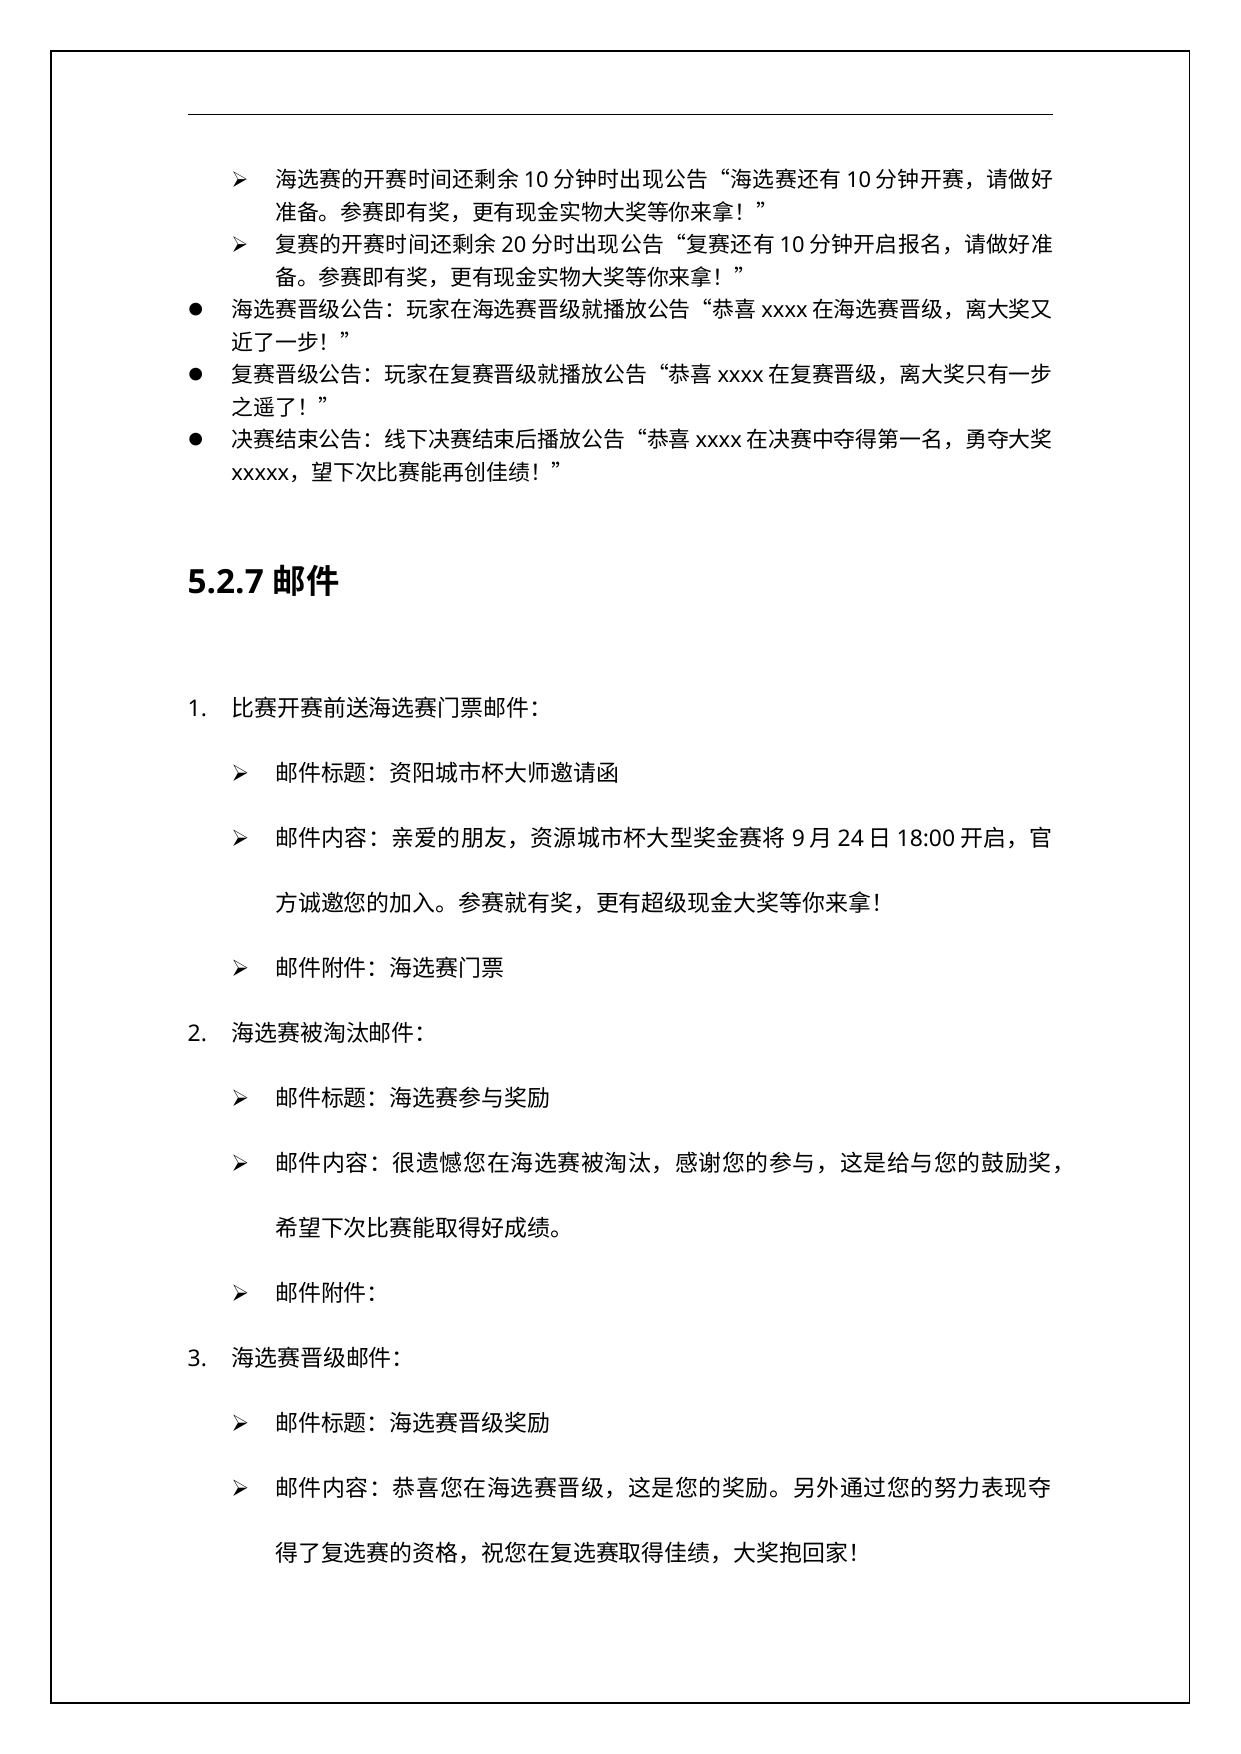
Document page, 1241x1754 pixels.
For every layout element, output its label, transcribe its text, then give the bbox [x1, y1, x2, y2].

list 复赛的开赛时间还剩余20分时出现公告“复赛还有10分钟开启报名，请做好准备。参赛即有奖，更有现金实物大奖等你来拿！” [231, 227, 1053, 292]
list 海选赛晋级公告：玩家在海选赛晋级就播放公告“恭喜xxxx在海选赛晋级，离大奖又近了一步！” [187, 292, 1053, 357]
list 邮件内容：亲爱的朋友，资源城市杯大型奖金赛将9月24日18:00开启，官方诚邀您的加入。参赛就有奖，更有超级现金大奖等你来拿！ [231, 804, 1053, 934]
list 海选赛的开赛时间还剩余10分钟时出现公告“海选赛还有10分钟开赛，请做好准备。参赛即有奖，更有现金实物大奖等你来拿！” [231, 162, 1053, 227]
list 邮件标题：资阳城市杯大师邀请函 [231, 739, 1053, 804]
list 决赛结束公告：线下决赛结束后播放公告“恭喜xxxx在决赛中夺得第一名，勇夺大奖xxxxx，望下次比赛能再创佳绩！” [187, 422, 1053, 487]
list 邮件附件：海选赛门票 [231, 934, 1053, 999]
list 海选赛晋级邮件： [187, 1324, 1053, 1389]
list 比赛开赛前送海选赛门票邮件： [187, 674, 1053, 739]
list 邮件标题：海选赛晋级奖励 [231, 1389, 1053, 1454]
list 海选赛被淘汰邮件： [187, 999, 1053, 1064]
list 邮件内容：很遗憾您在海选赛被淘汰，感谢您的参与，这是给与您的鼓励奖，希望下次比赛能取得好成绩。 [231, 1129, 1053, 1259]
list 邮件标题：海选赛参与奖励 [231, 1064, 1053, 1129]
list 复赛晋级公告：玩家在复赛晋级就播放公告“恭喜xxxx在复赛晋级，离大奖只有一步之遥了！” [187, 357, 1053, 422]
subtitle 5.2.7 邮件 [187, 547, 1053, 612]
list 邮件内容：恭喜您在海选赛晋级，这是您的奖励。另外通过您的努力表现夺得了复选赛的资格，祝您在复选赛取得佳绩，大奖抱回家！ [231, 1454, 1053, 1584]
list 邮件附件： [231, 1259, 1053, 1324]
